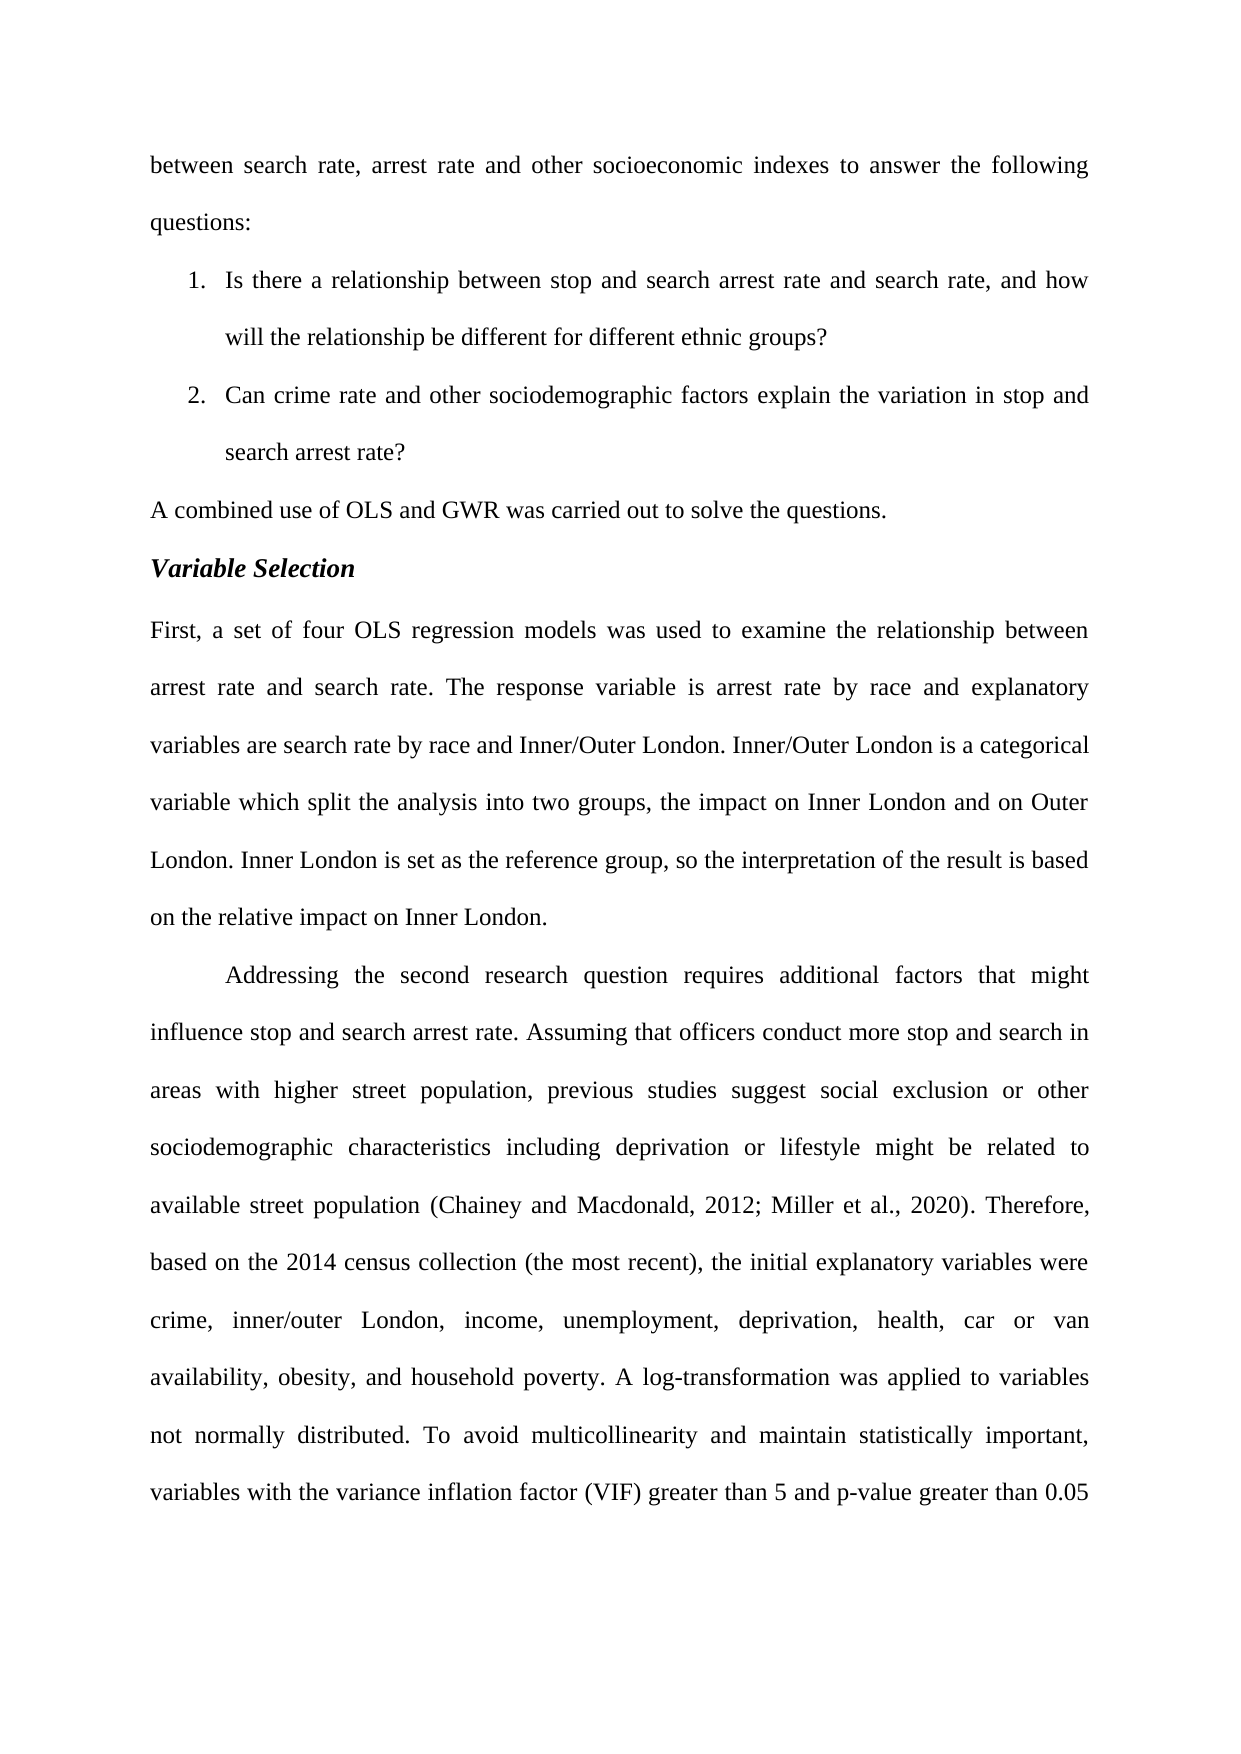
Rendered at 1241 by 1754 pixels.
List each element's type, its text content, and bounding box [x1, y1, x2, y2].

list Can crime rate and other sociodemographic factors explain the variation in stop and search arrest rate? [187, 380, 1090, 466]
text A combined use of OLS and GWR was carried out to solve the questions. [150, 495, 1090, 524]
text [150, 960, 1090, 1506]
text Variable Selection [150, 552, 1090, 584]
text First, a set of four OLS regression models was used to examine the relationship between arrest rate and search rate. The response variable is arrest rate by race and explanatory variables are search rate by race and Inner/Outer London. Inner/Outer London is a categorical variable which split the analysis into two groups, the impact on Inner London and on Outer London. Inner London is set as the reference group, so the interpretation of the result is based on the relative impact on Inner London. [150, 615, 1090, 931]
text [150, 150, 1090, 236]
list Is there a relationship between stop and search arrest rate and search rate, and how will the relationship be different for different ethnic groups? [187, 265, 1090, 351]
